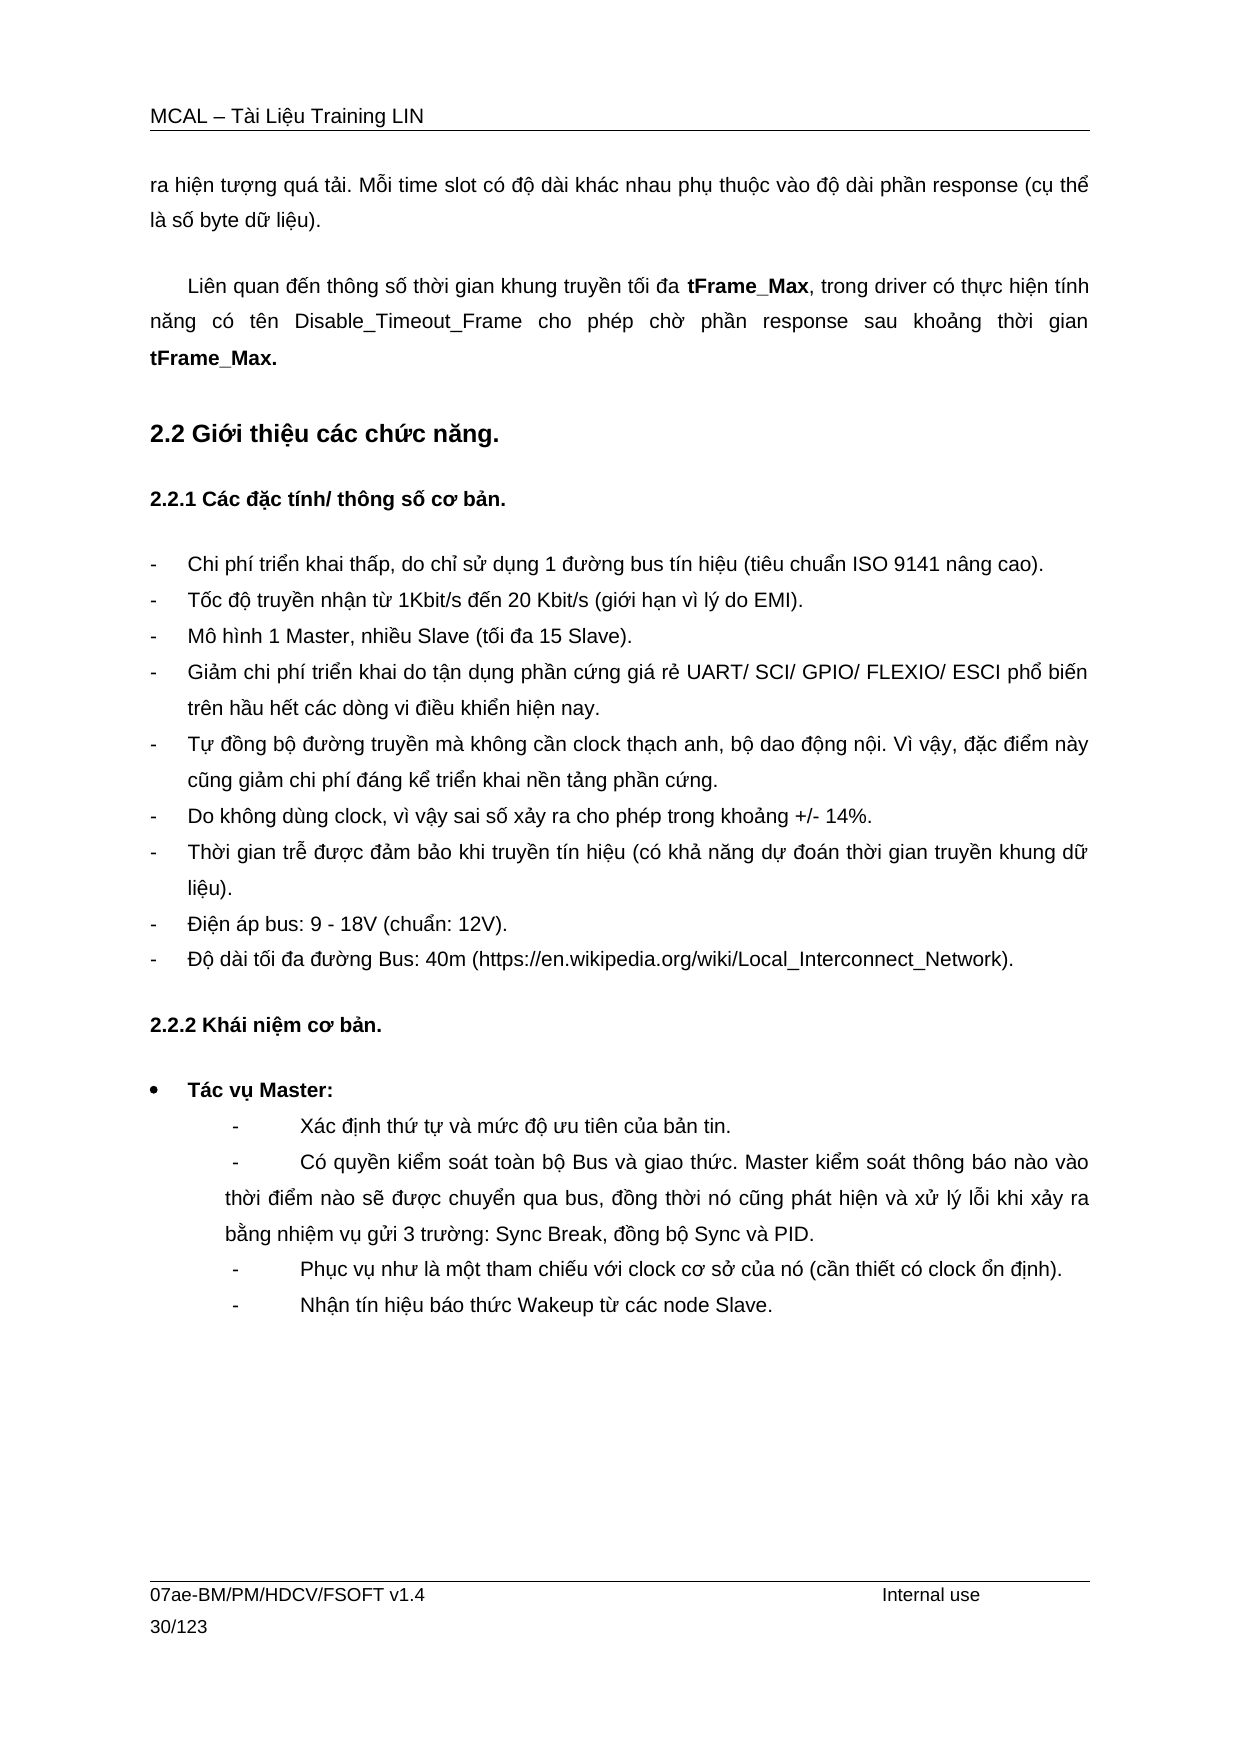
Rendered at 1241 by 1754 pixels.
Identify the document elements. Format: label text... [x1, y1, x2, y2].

text Liên quan đến thông số thời gian khung truyền tối đa tFrame_Max, trong driver có thực hiện tính năng có tên Disable_Timeout_Frame cho phép chờ phần response sau khoảng thời gian tFrame_Max. [150, 273, 1090, 369]
list Điện áp bus: 9 - 18V (chuẩn: 12V). [150, 911, 1090, 935]
subtitle 2.2 Giới thiệu các chức năng. [150, 419, 1089, 447]
list Xác định thứ tự và mức độ ưu tiên của bản tin. [225, 1113, 1090, 1137]
list Chi phí triển khai thấp, do chỉ sử dụng 1 đường bus tín hiệu (tiêu chuẩn ISO 9141 nâng cao). [150, 552, 1090, 576]
list Tự đồng bộ đường truyền mà không cần clock thạch anh, bộ dao động nội. Vì vậy, đặc điểm này cũng giảm chi phí đáng kể triển khai nền tảng phần cứng. [150, 732, 1090, 792]
list Giảm chi phí triển khai do tận dụng phần cứng giá rẻ UART/ SCI/ GPIO/ FLEXIO/ ESCI phổ biến trên hầu hết các dòng vi điều khiển hiện nay. [150, 660, 1090, 720]
list Thời gian trễ được đảm bảo khi truyền tín hiệu (có khả năng dự đoán thời gian truyền khung dữ liệu). [150, 839, 1090, 899]
subtitle 2.2.1 Các đặc tính/ thông số cơ bản. [150, 487, 1090, 511]
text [150, 172, 1090, 232]
list Nhận tín hiệu báo thức Wakeup từ các node Slave. [225, 1293, 1090, 1317]
subtitle 2.2.2 Khái niệm cơ bản. [150, 1012, 1090, 1036]
list Phục vụ như là một tham chiếu với clock cơ sở của nó (cần thiết có clock ổn định). [225, 1257, 1090, 1281]
list Tốc độ truyền nhận từ 1Kbit/s đến 20 Kbit/s (giới hạn vì lý do EMI). [150, 588, 1090, 612]
list Mô hình 1 Master, nhiều Slave (tối đa 15 Slave). [150, 624, 1090, 648]
list Có quyền kiểm soát toàn bộ Bus và giao thức. Master kiểm soát thông báo nào vào thời điểm nào sẽ được chuyển qua bus, đồng thời nó cũng phát hiện và xử lý lỗi khi xảy ra bằng nhiệm vụ gửi 3 trường: Sync Break, đồng bộ Sync và PID. [225, 1149, 1090, 1245]
list Do không dùng clock, vì vậy sai số xảy ra cho phép trong khoảng +/- 14%. [150, 803, 1090, 827]
list Độ dài tối đa đường Bus: 40m (https://en.wikipedia.org/wiki/Local_Interconnect_Network). [150, 947, 1090, 971]
list Tác vụ Master: [150, 1077, 1090, 1102]
